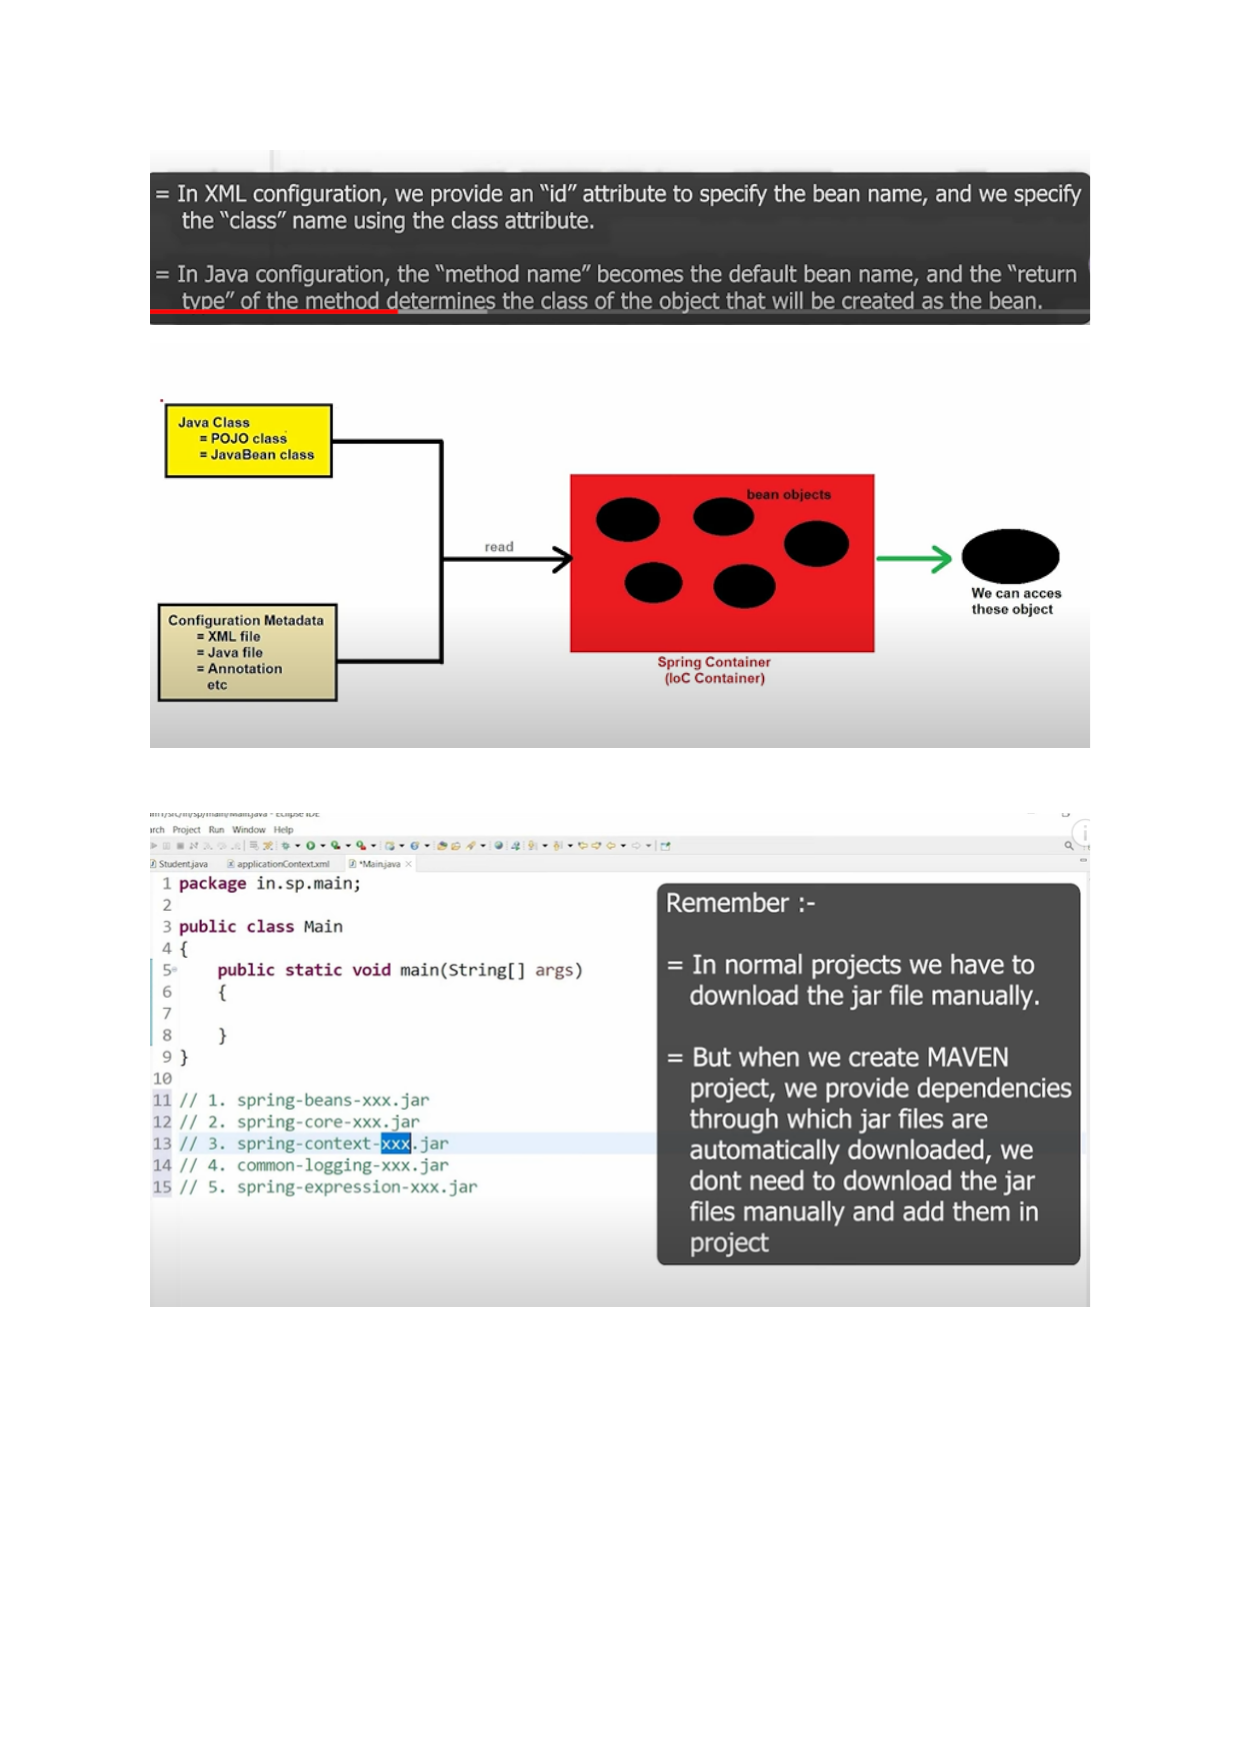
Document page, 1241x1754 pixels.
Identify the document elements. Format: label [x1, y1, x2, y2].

picture [150, 813, 1091, 1307]
picture [150, 343, 1091, 748]
picture [150, 150, 1091, 325]
